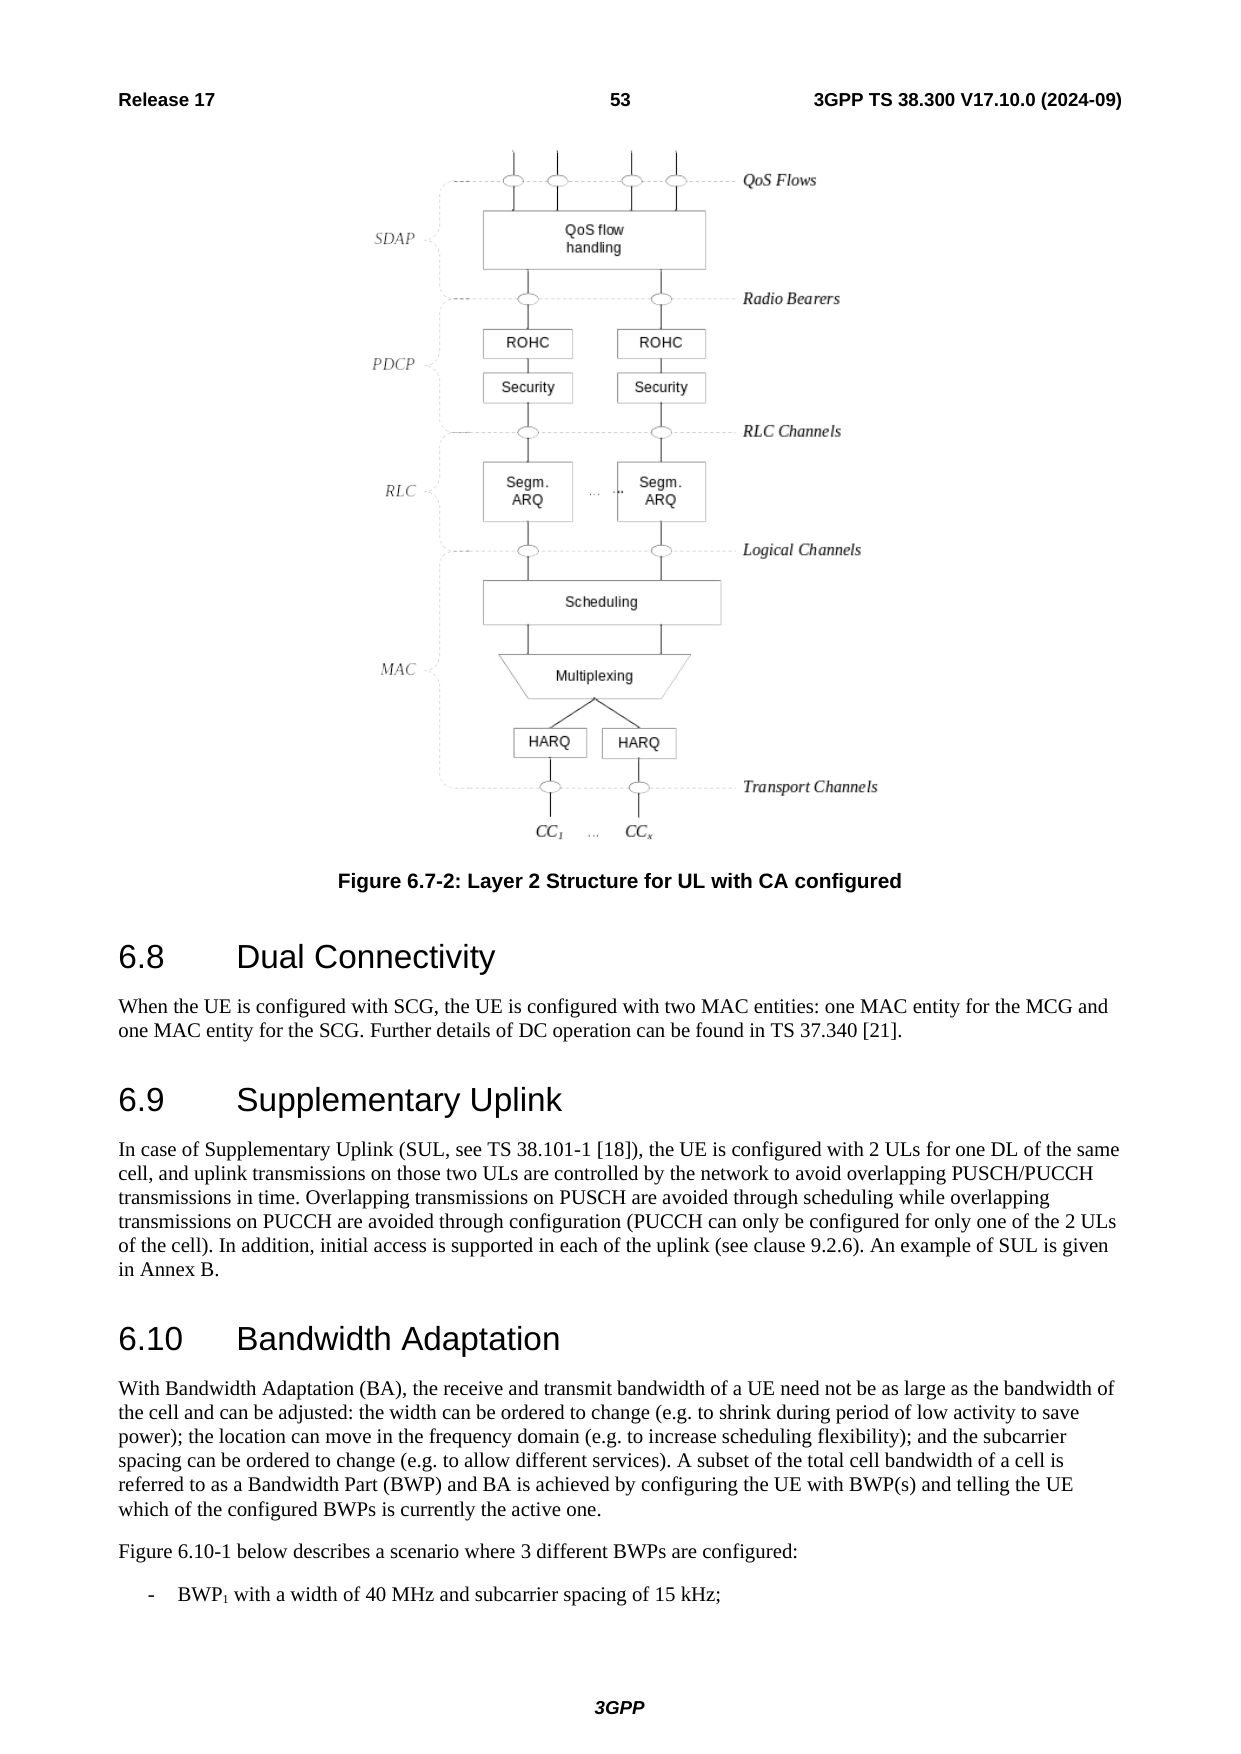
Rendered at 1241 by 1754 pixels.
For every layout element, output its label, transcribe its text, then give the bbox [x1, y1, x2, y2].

subtitle 6.10 Bandwidth Adaptation [118, 1319, 1122, 1357]
text Figure 6.7-2: Layer 2 Structure for UL with CA configured [118, 869, 1122, 893]
text When the UE is configured with SCG, the UE is configured with two MAC entities: one MAC entity for the MCG and one MAC entity for the SCG. Further details of DC operation can be found in TS 37.340 [21]. [118, 994, 1122, 1042]
subtitle 6.9 Supplementary Uplink [118, 1080, 1122, 1118]
text Figure 6.10-1 below describes a scenario where 3 different BWPs are configured: [118, 1539, 1122, 1563]
text With Bandwidth Adaptation (BA), the receive and transmit bandwidth of a UE need not be as large as the bandwidth of the cell and can be adjusted: the width can be ordered to change (e.g. to shrink during period of low activity to save power); the location can move in the frequency domain (e.g. to increase scheduling flexibility); and the subcarrier spacing can be ordered to change (e.g. to allow different services). A subset of the total cell bandwidth of a cell is referred to as a Bandwidth Part (BWP) and BA is achieved by configuring the UE with BWP(s) and telling the UE which of the configured BWPs is currently the active one. [118, 1376, 1122, 1521]
subtitle 6.8 Dual Connectivity [118, 937, 1122, 976]
text In case of Supplementary Uplink (SUL, see TS 38.101-1 [18]), the UE is configured with 2 ULs for one DL of the same cell, and uplink transmissions on those two ULs are controlled by the network to avoid overlapping PUSCH/PUCCH transmissions in time. Overlapping transmissions on PUSCH are avoided through scheduling while overlapping transmissions on PUCCH are avoided through configuration (PUCCH can only be configured for only one of the 2 ULs of the cell). In addition, initial access is supported in each of the uplink (see clause 9.2.6). An example of SUL is given in Annex B. [118, 1137, 1122, 1281]
text - BWP1 with a width of 40 MHz and subcarrier spacing of 15 kHz; [148, 1582, 1122, 1606]
